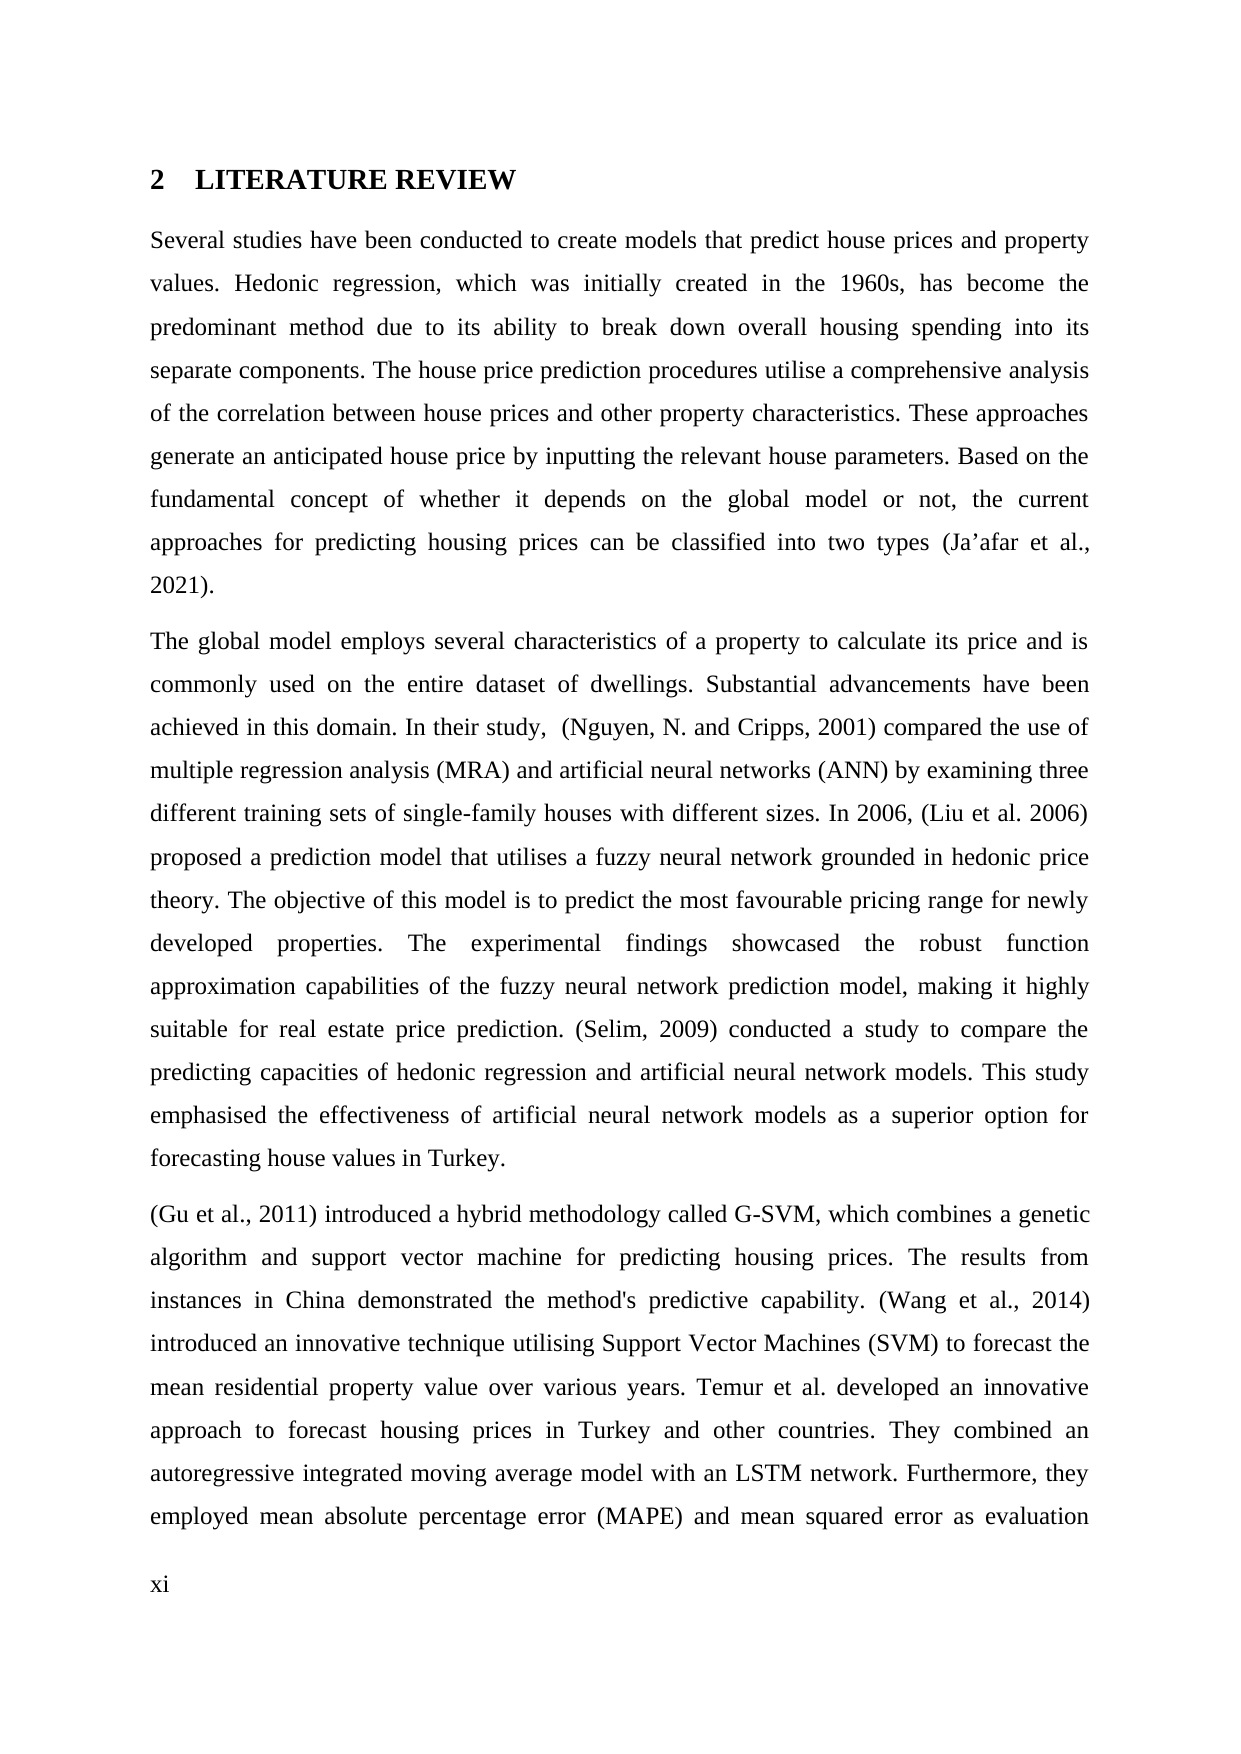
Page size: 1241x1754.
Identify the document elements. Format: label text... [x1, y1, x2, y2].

text Several studies have been conducted to create models that predict house prices and property values. Hedonic regression, which was initially created in the 1960s, has become the predominant method due to its ability to break down overall housing spending into its separate components. The house price prediction procedures utilise a comprehensive analysis of the correlation between house prices and other property characteristics. These approaches generate an anticipated house price by inputting the relevant house parameters. Based on the fundamental concept of whether it depends on the global model or not, the current approaches for predicting housing prices can be classified into two types . [150, 225, 1090, 599]
subtitle LITERATURE REVIEW [150, 162, 1090, 196]
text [150, 1199, 1090, 1530]
text The global model employs several characteristics of a property to calculate its price and is commonly used on the entire dataset of dwellings. Substantial advancements have been achieved in this domain. In their study, (Nguyen, N. and Cripps, 2001) compared the use of multiple regression analysis (MRA) and artificial neural networks (ANN) by examining three different training sets of single-family houses with different sizes. In 2006, (Liu et al. 2006) proposed a prediction model that utilises a fuzzy neural network grounded in hedonic price theory. The objective of this model is to predict the most favourable pricing range for newly developed properties. The experimental findings showcased the robust function approximation capabilities of the fuzzy neural network prediction model, making it highly suitable for real estate price prediction. (Selim, 2009) conducted a study to compare the predicting capacities of hedonic regression and artificial neural network models. This study emphasised the effectiveness of artificial neural network models as a superior option for forecasting house values in Turkey. [150, 626, 1090, 1172]
